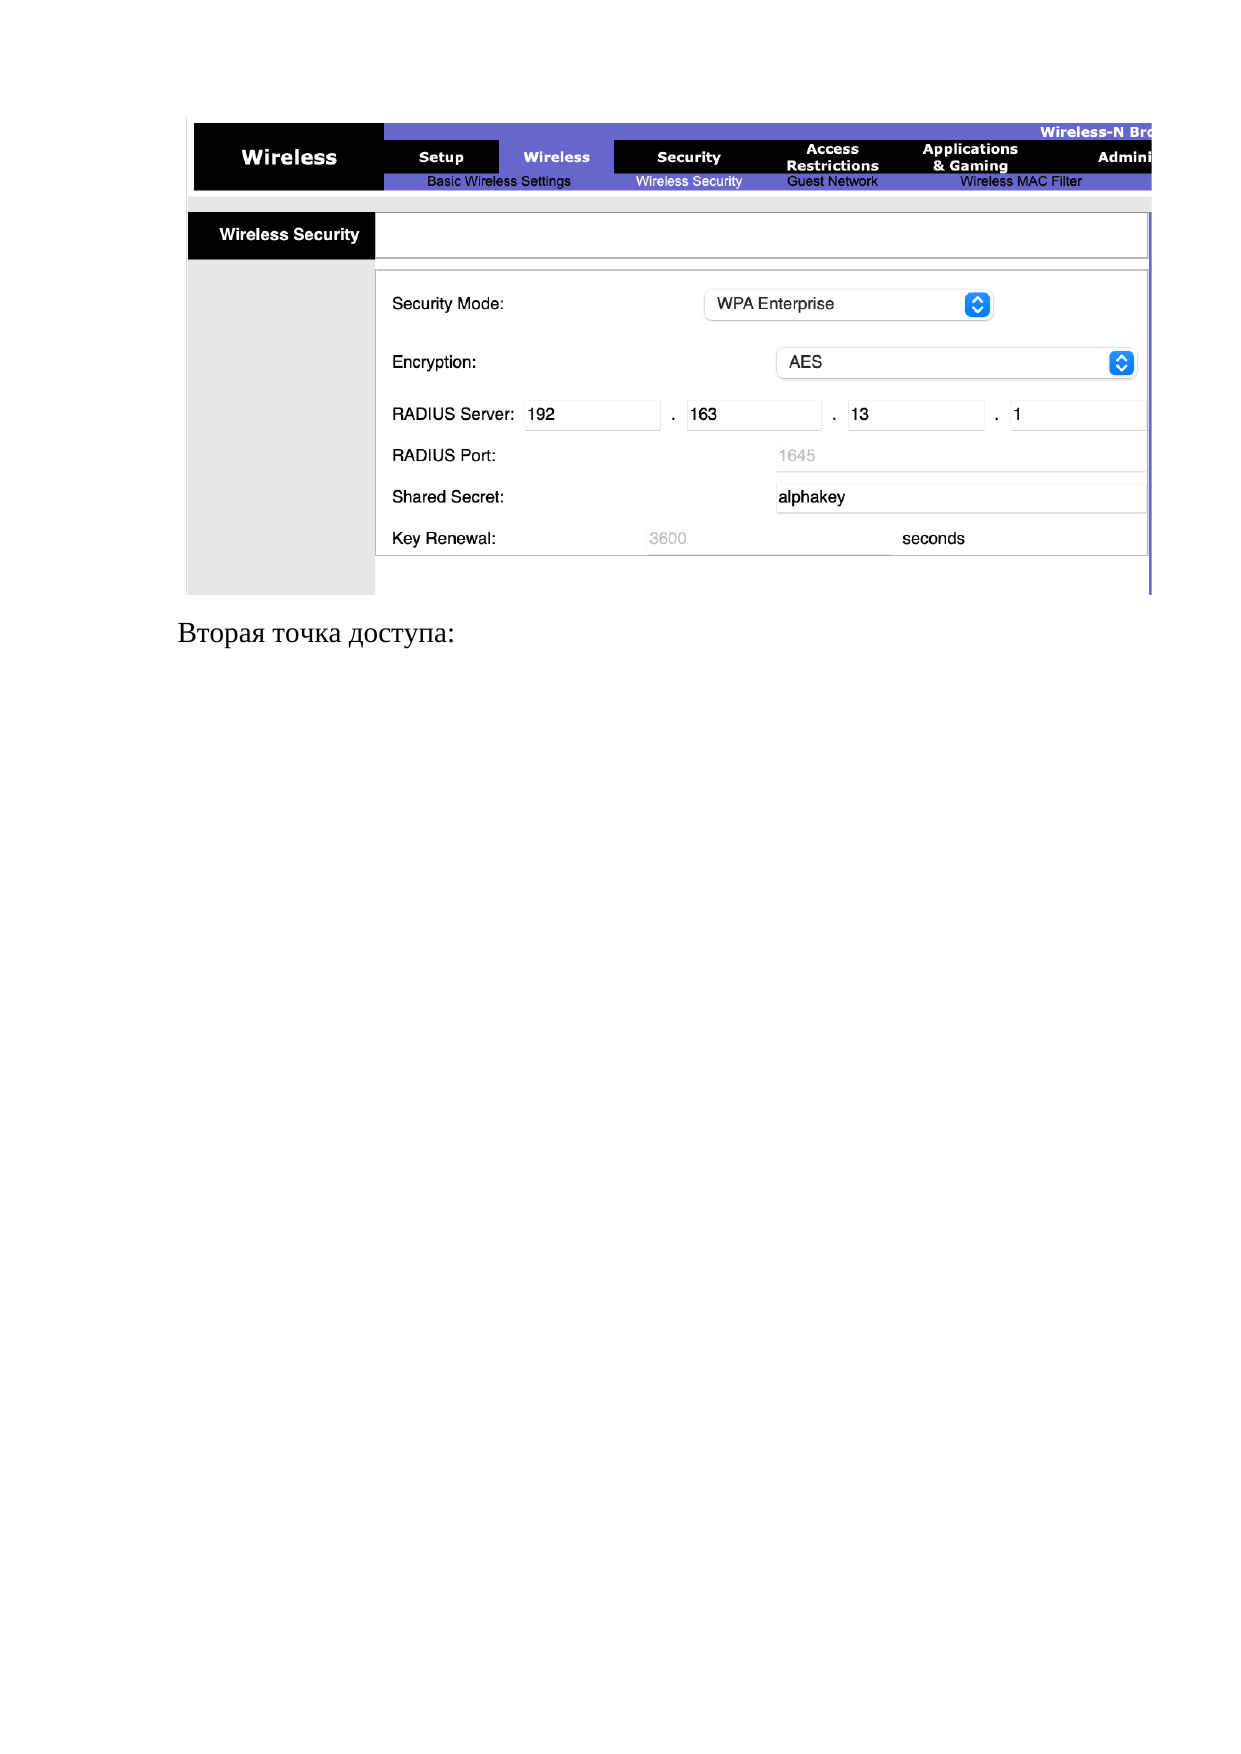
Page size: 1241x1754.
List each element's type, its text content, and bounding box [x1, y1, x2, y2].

text Вторая точка доступа: [177, 616, 1152, 649]
picture [177, 118, 1152, 595]
